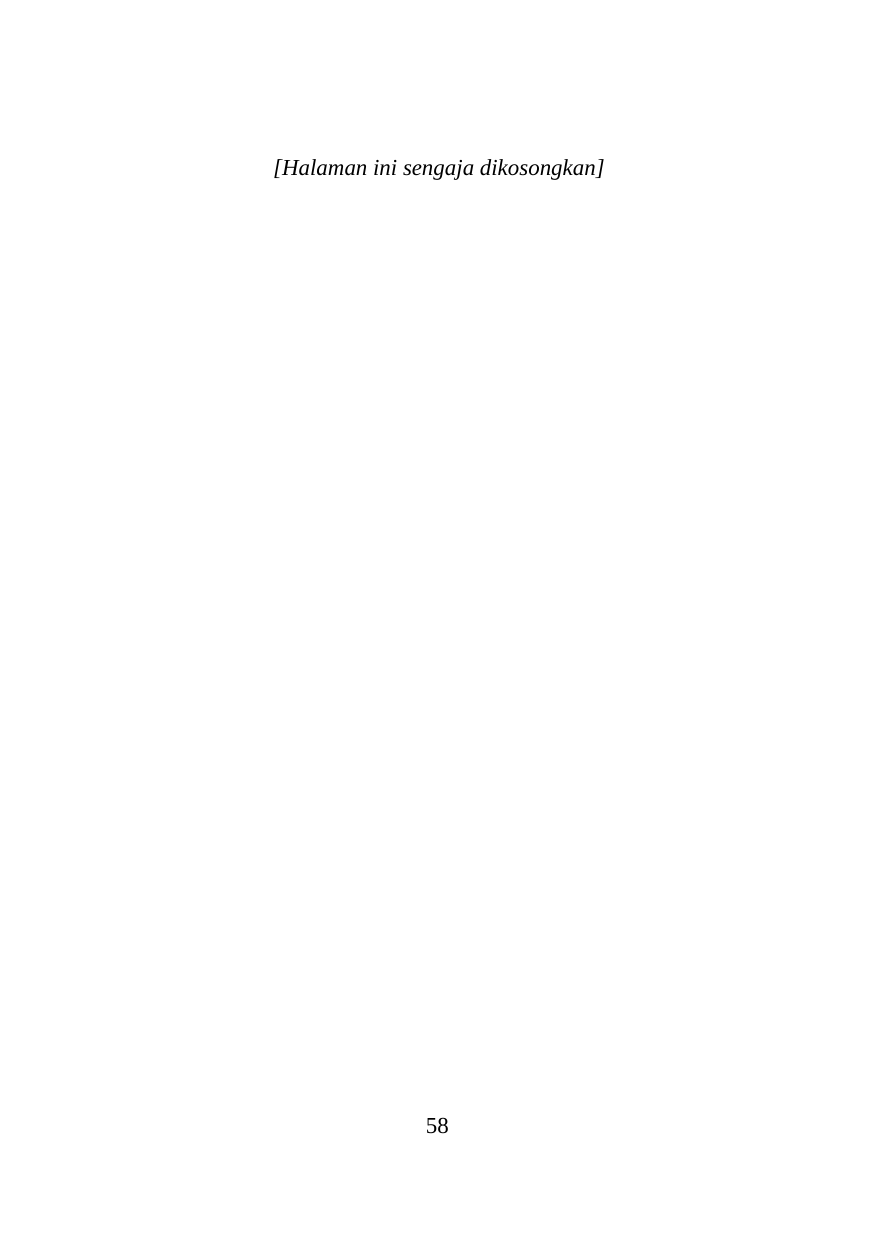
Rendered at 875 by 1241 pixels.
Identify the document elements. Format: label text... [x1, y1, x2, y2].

text [Halaman ini sengaja dikosongkan] [118, 154, 756, 180]
